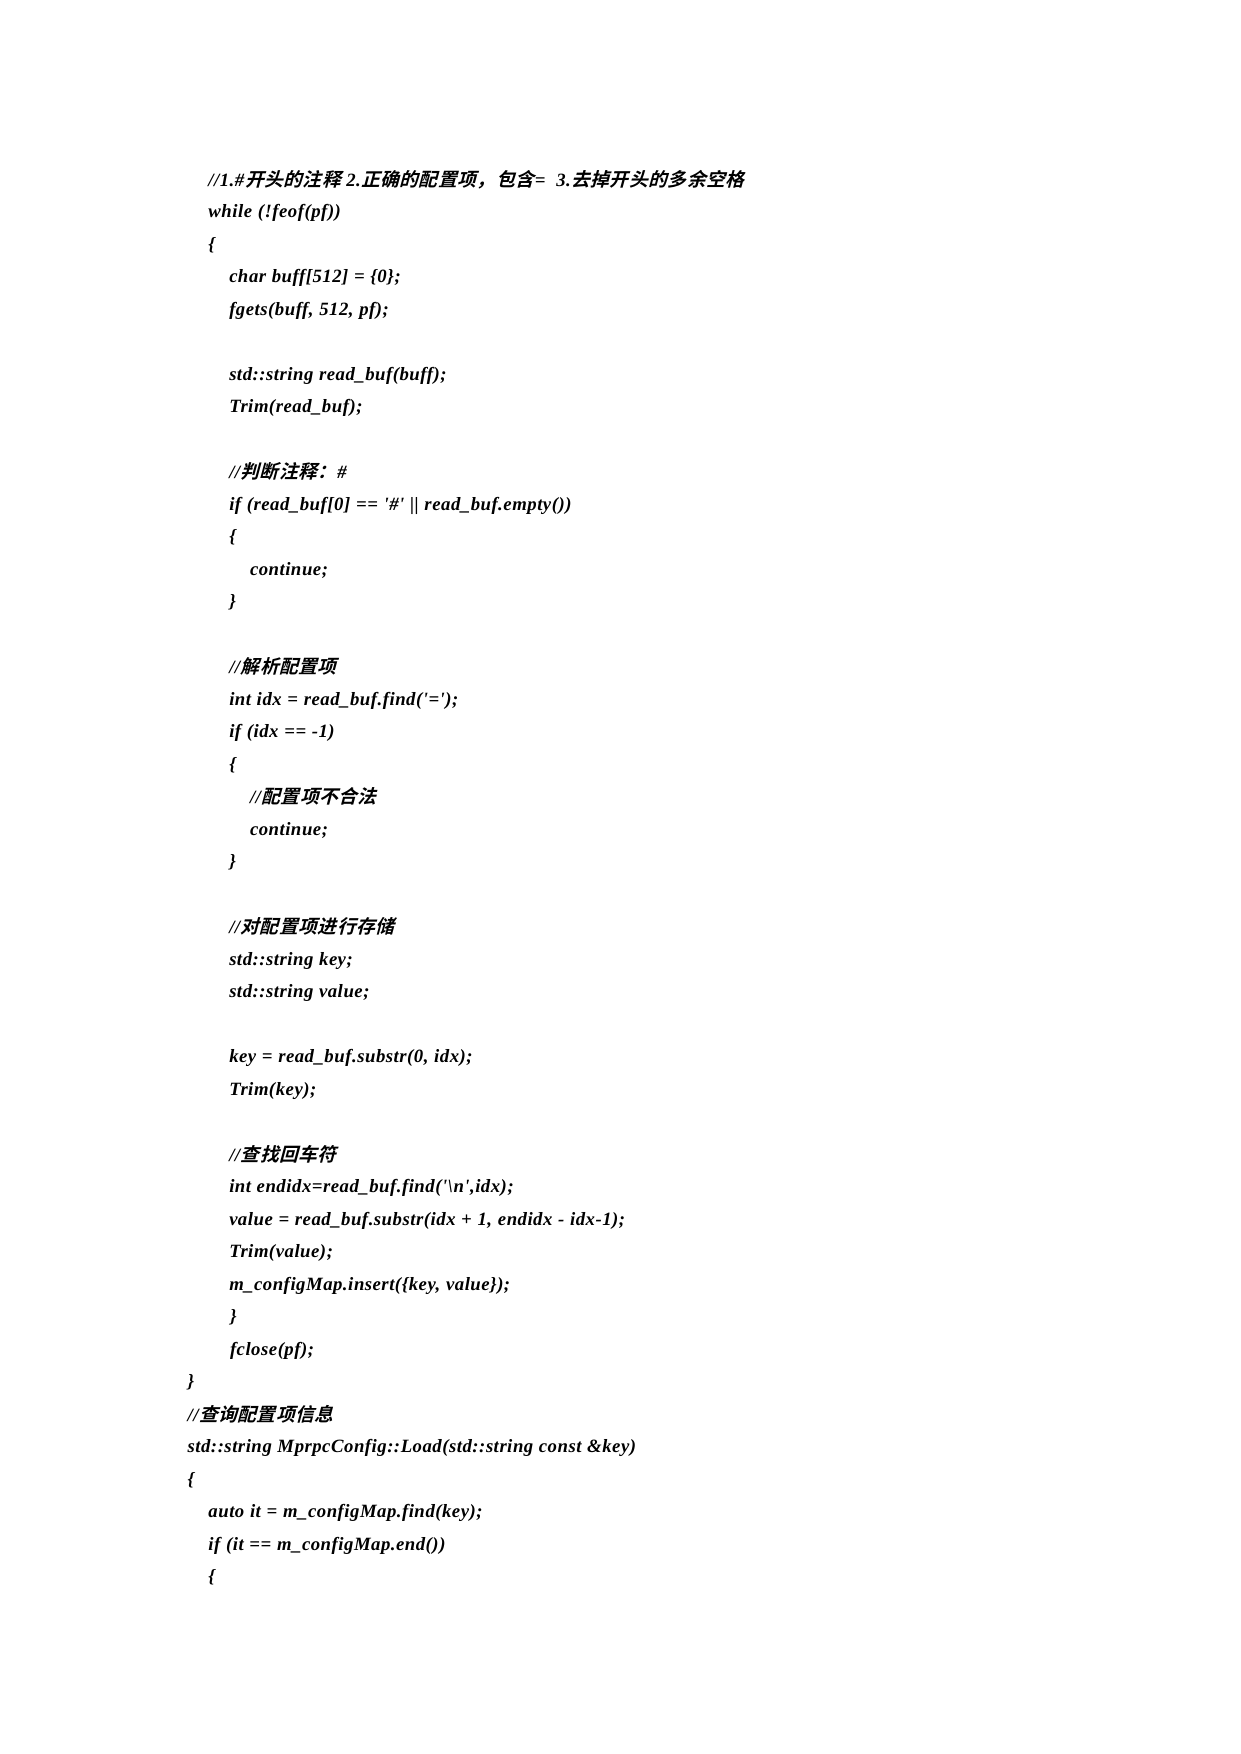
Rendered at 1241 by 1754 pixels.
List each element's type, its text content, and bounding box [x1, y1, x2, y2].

text //查找回车符 [187, 1137, 1053, 1169]
text { [187, 747, 1053, 779]
text fgets(buff, 512, pf); [187, 292, 1053, 324]
text if (read_buf[0] == '#' || read_buf.empty()) [187, 487, 1053, 519]
text { [187, 1462, 1053, 1494]
text continue; [187, 812, 1053, 844]
text } [187, 1299, 1053, 1332]
text std::string key; [187, 942, 1053, 974]
text m_configMap.insert({key, value}); [187, 1267, 1053, 1299]
text Trim(value); [187, 1234, 1053, 1267]
text int endidx=read_buf.find('\n',idx); [187, 1169, 1053, 1202]
text //查询配置项信息 [187, 1397, 1053, 1429]
text auto it = m_configMap.find(key); [187, 1494, 1053, 1527]
text value = read_buf.substr(idx + 1, endidx - idx-1); [187, 1202, 1053, 1234]
text if (idx == -1) [187, 714, 1053, 747]
text std::string MprpcConfig::Load(std::string const &key) [187, 1429, 1053, 1462]
text } [187, 1364, 1053, 1397]
text std::string value; [187, 974, 1053, 1007]
text char buff[512] = {0}; [187, 259, 1053, 292]
text int idx = read_buf.find('='); [187, 682, 1053, 714]
text fclose(pf); [187, 1332, 1053, 1364]
text { [187, 227, 1053, 259]
text while (!feof(pf)) [187, 194, 1053, 227]
text key = read_buf.substr(0, idx); [187, 1039, 1053, 1072]
text continue; [187, 552, 1053, 584]
text //1.#开头的注释 2.正确的配置项，包含= 3.去掉开头的多余空格 [187, 162, 1053, 194]
text { [187, 1559, 1053, 1592]
text //判断注释：# [187, 454, 1053, 487]
text { [187, 519, 1053, 552]
text Trim(key); [187, 1072, 1053, 1104]
text //解析配置项 [187, 649, 1053, 682]
text } [187, 844, 1053, 877]
text //配置项不合法 [187, 779, 1053, 812]
text } [187, 584, 1053, 617]
text Trim(read_buf); [187, 389, 1053, 422]
text std::string read_buf(buff); [187, 357, 1053, 389]
text if (it == m_configMap.end()) [187, 1527, 1053, 1559]
text //对配置项进行存储 [187, 909, 1053, 942]
